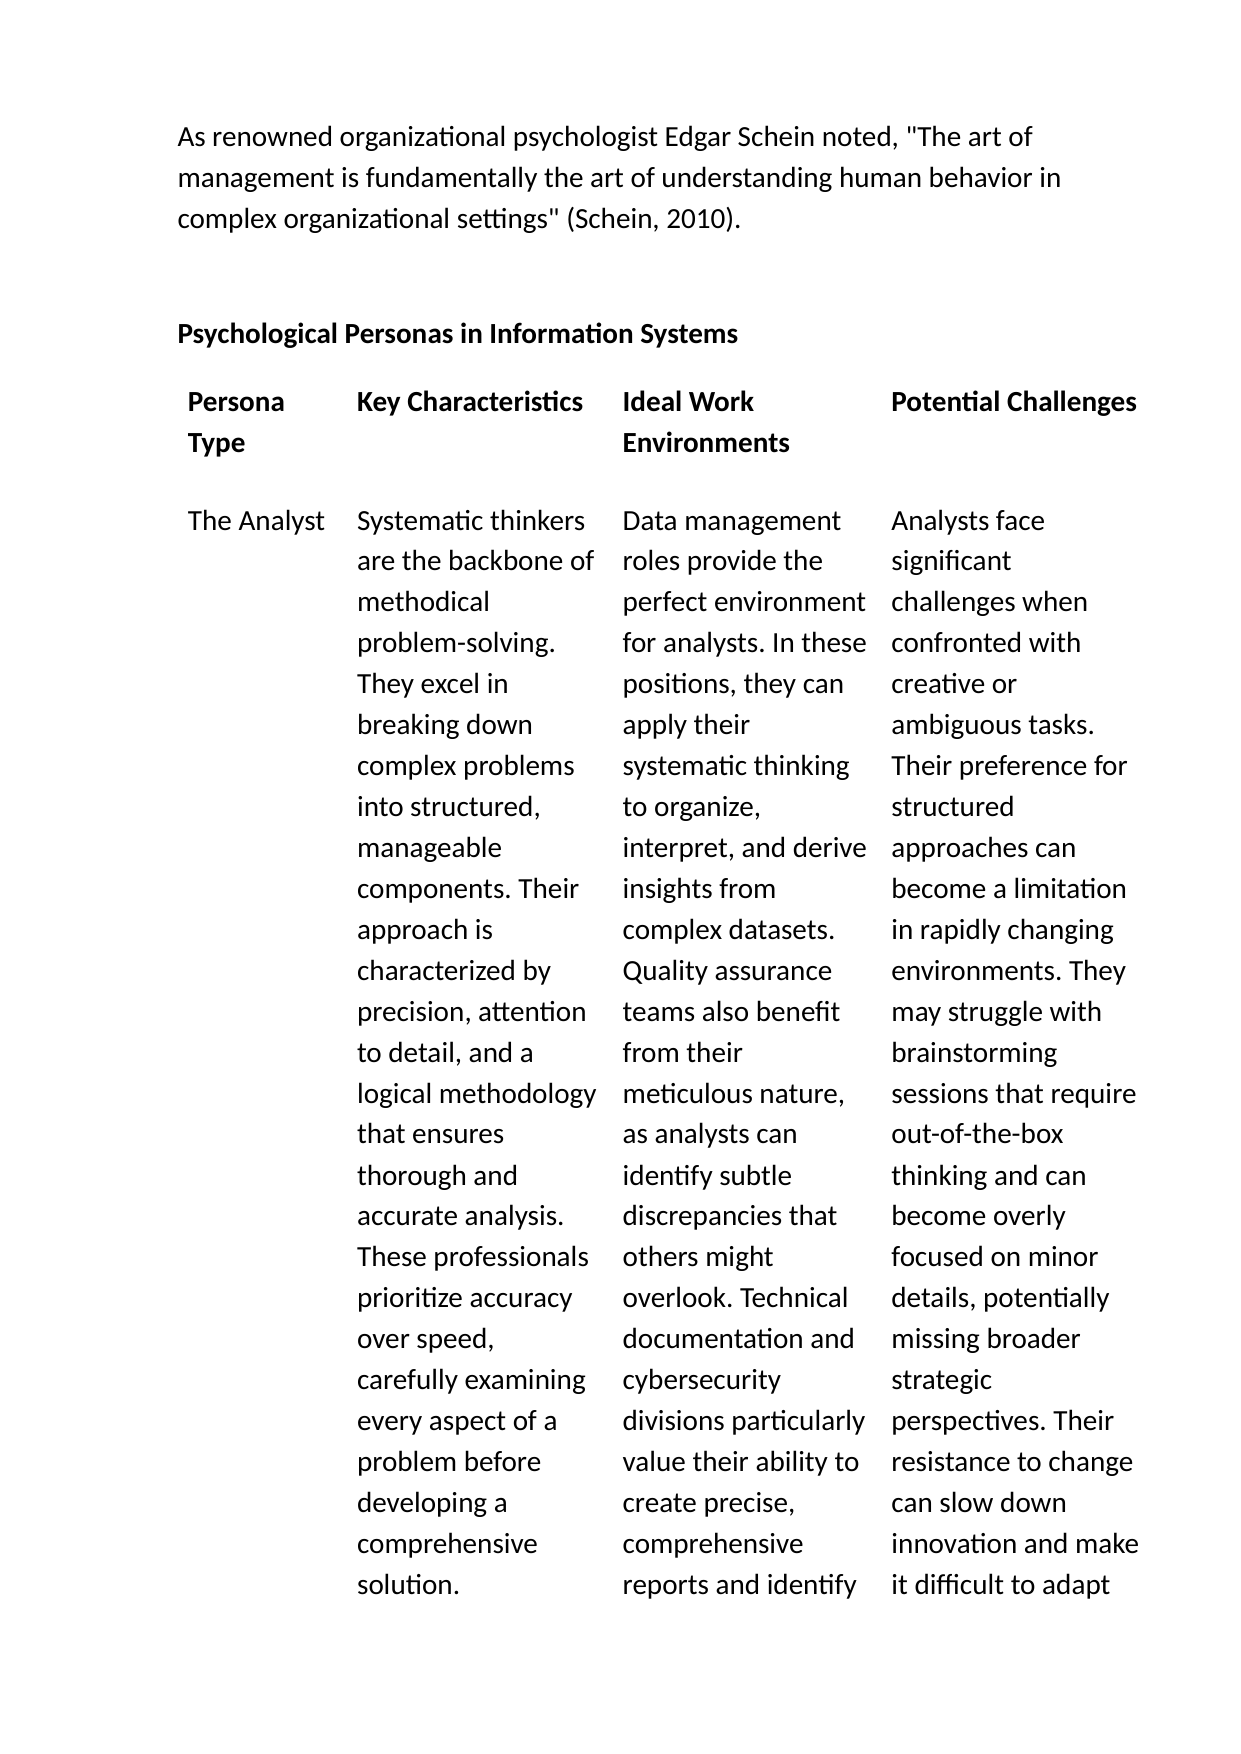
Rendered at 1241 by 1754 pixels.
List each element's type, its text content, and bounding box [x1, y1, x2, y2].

table_cell The Analyst [177, 491, 346, 1633]
text Psychological Personas in Information Systems [177, 315, 1152, 351]
text As renowned organizational psychologist Edgar Schein noted, "The art of management is fundamentally the art of understanding human behavior in complex organizational settings" (Schein, 2010). [177, 118, 1152, 236]
table_header Key Characteristics [346, 373, 612, 491]
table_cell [881, 491, 1152, 1633]
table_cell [346, 491, 612, 1633]
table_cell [612, 491, 881, 1633]
table_header Ideal Work Environments [612, 373, 881, 491]
table_header Potential Challenges [881, 373, 1152, 491]
table_header Persona Type [177, 373, 346, 491]
